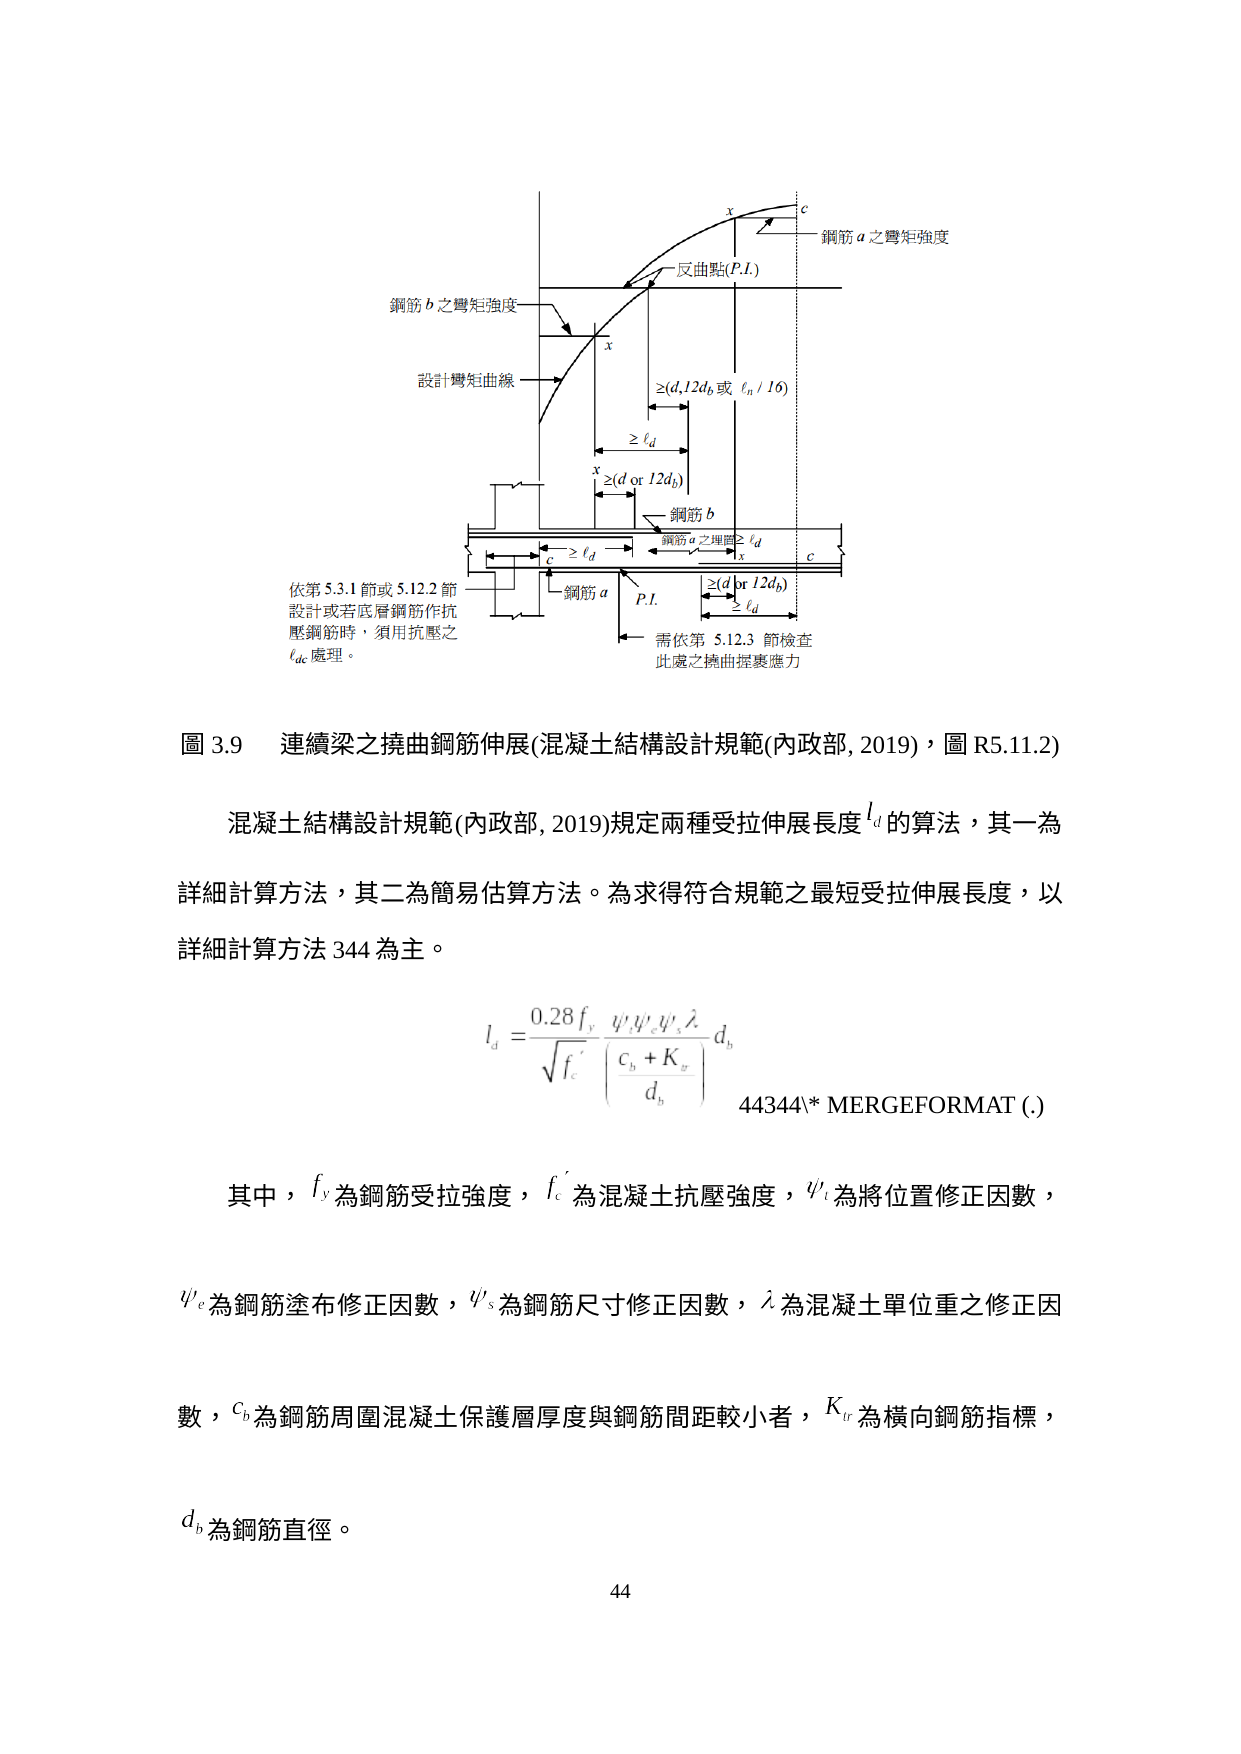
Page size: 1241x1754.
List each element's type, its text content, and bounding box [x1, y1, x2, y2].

text 混凝土結構設計規範(內政部, 2019)規定兩種受拉伸展長度的算法，其一為詳細計算方法，其二為簡易估算方法。為求得符合規範之最短受拉伸展長度，以詳細計算方法為主。 [177, 779, 1063, 967]
picture [177, 184, 1063, 674]
text 其中，為鋼筋受拉強度，為混凝土抗壓強度，為將位置修正因數，為鋼筋塗布修正因數，為鋼筋尺寸修正因數，為混凝土單位重之修正因數，為鋼筋周圍混凝土保護層厚度與鋼筋間距較小者，為橫向鋼筋指標，為鋼筋直徑。 [177, 1149, 1063, 1562]
